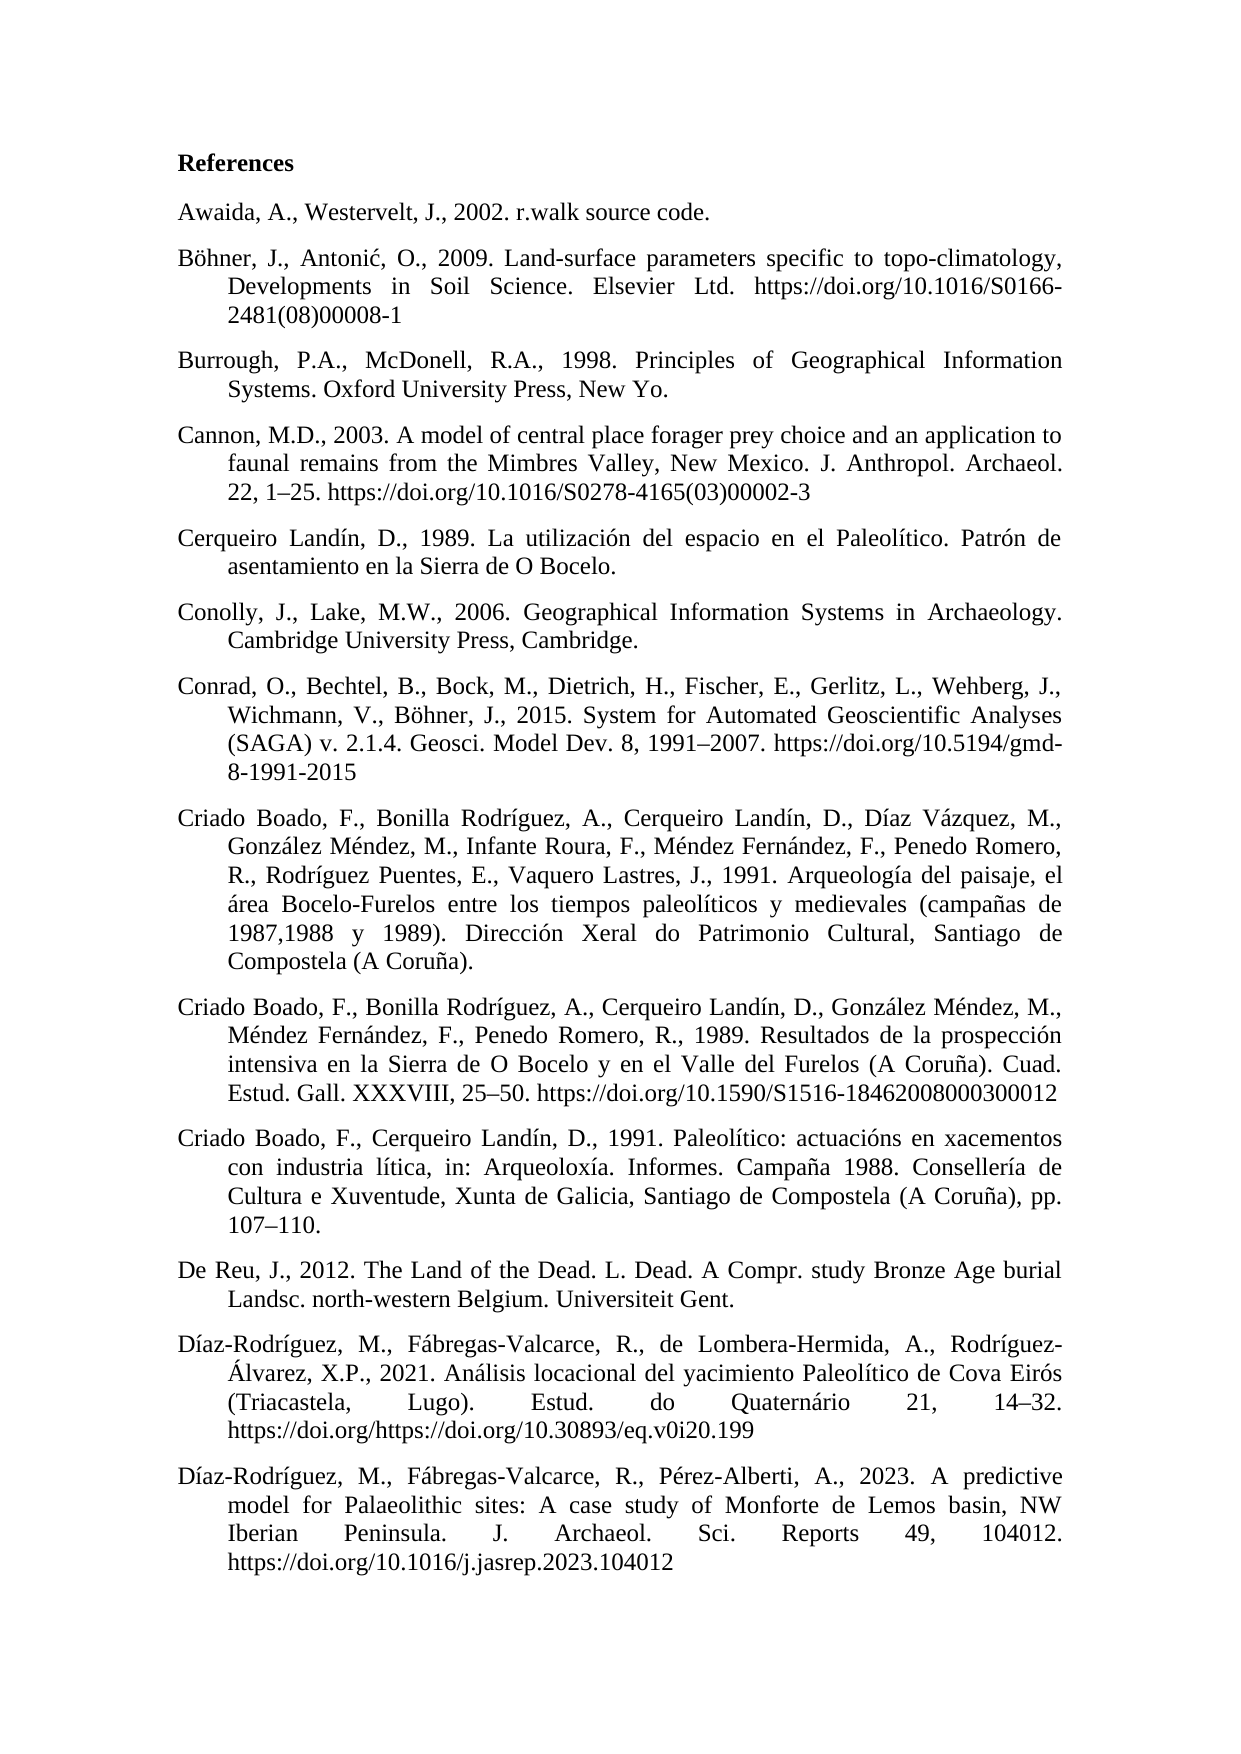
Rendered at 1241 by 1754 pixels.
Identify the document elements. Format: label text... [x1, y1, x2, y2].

text Conrad, O., Bechtel, B., Bock, M., Dietrich, H., Fischer, E., Gerlitz, L., Wehberg, J., Wichmann, V., Böhner, J., 2015. System for Automated Geoscientific Analyses (SAGA) v. 2.1.4. Geosci. Model Dev. 8, 1991–2007. https://doi.org/10.5194/gmd-8-1991-2015 [177, 671, 1063, 786]
text Díaz-Rodríguez, M., Fábregas-Valcarce, R., de Lombera-Hermida, A., Rodríguez-Álvarez, X.P., 2021. Análisis locacional del yacimiento Paleolítico de Cova Eirós (Triacastela, Lugo). Estud. do Quaternário 21, 14–32. https://doi.org/https://doi.org/10.30893/eq.v0i20.199 [177, 1329, 1063, 1444]
text De Reu, J., 2012. The Land of the Dead. L. Dead. A Compr. study Bronze Age burial Landsc. north-western Belgium. Universiteit Gent. [177, 1255, 1063, 1313]
text Díaz-Rodríguez, M., Fábregas-Valcarce, R., Pérez-Alberti, A., 2023. A predictive model for Palaeolithic sites: A case study of Monforte de Lemos basin, NW Iberian Peninsula. J. Archaeol. Sci. Reports 49, 104012. https://doi.org/10.1016/j.jasrep.2023.104012 [177, 1461, 1063, 1576]
text References [177, 148, 1063, 176]
text Conolly, J., Lake, M.W., 2006. Geographical Information Systems in Archaeology. Cambridge University Press, Cambridge. [177, 597, 1063, 654]
text Awaida, A., Westervelt, J., 2002. r.walk source code. [177, 197, 1063, 226]
text Cannon, M.D., 2003. A model of central place forager prey choice and an application to faunal remains from the Mimbres Valley, New Mexico. J. Anthropol. Archaeol. 22, 1–25. https://doi.org/10.1016/S0278-4165(03)00002-3 [177, 420, 1063, 506]
text Criado Boado, F., Cerqueiro Landín, D., 1991. Paleolítico: actuacións en xacementos con industria lítica, in: Arqueoloxía. Informes. Campaña 1988. Consellería de Cultura e Xuventude, Xunta de Galicia, Santiago de Compostela (A Coruña), pp. 107–110. [177, 1123, 1063, 1238]
text Criado Boado, F., Bonilla Rodríguez, A., Cerqueiro Landín, D., Díaz Vázquez, M., González Méndez, M., Infante Roura, F., Méndez Fernández, F., Penedo Romero, R., Rodríguez Puentes, E., Vaquero Lastres, J., 1991. Arqueología del paisaje, el área Bocelo-Furelos entre los tiempos paleolíticos y medievales (campañas de 1987,1988 y 1989). Dirección Xeral do Patrimonio Cultural, Santiago de Compostela (A Coruña). [177, 803, 1063, 975]
text Cerqueiro Landín, D., 1989. La utilización del espacio en el Paleolítico. Patrón de asentamiento en la Sierra de O Bocelo. [177, 523, 1063, 580]
text Burrough, P.A., McDonell, R.A., 1998. Principles of Geographical Information Systems. Oxford University Press, New Yo. [177, 346, 1063, 403]
text Böhner, J., Antonić, O., 2009. Land-surface parameters specific to topo-climatology, Developments in Soil Science. Elsevier Ltd. https://doi.org/10.1016/S0166-2481(08)00008-1 [177, 243, 1063, 329]
text Criado Boado, F., Bonilla Rodríguez, A., Cerqueiro Landín, D., González Méndez, M., Méndez Fernández, F., Penedo Romero, R., 1989. Resultados de la prospección intensiva en la Sierra de O Bocelo y en el Valle del Furelos (A Coruña). Cuad. Estud. Gall. XXXVIII, 25–50. https://doi.org/10.1590/S1516-18462008000300012 [177, 992, 1063, 1107]
